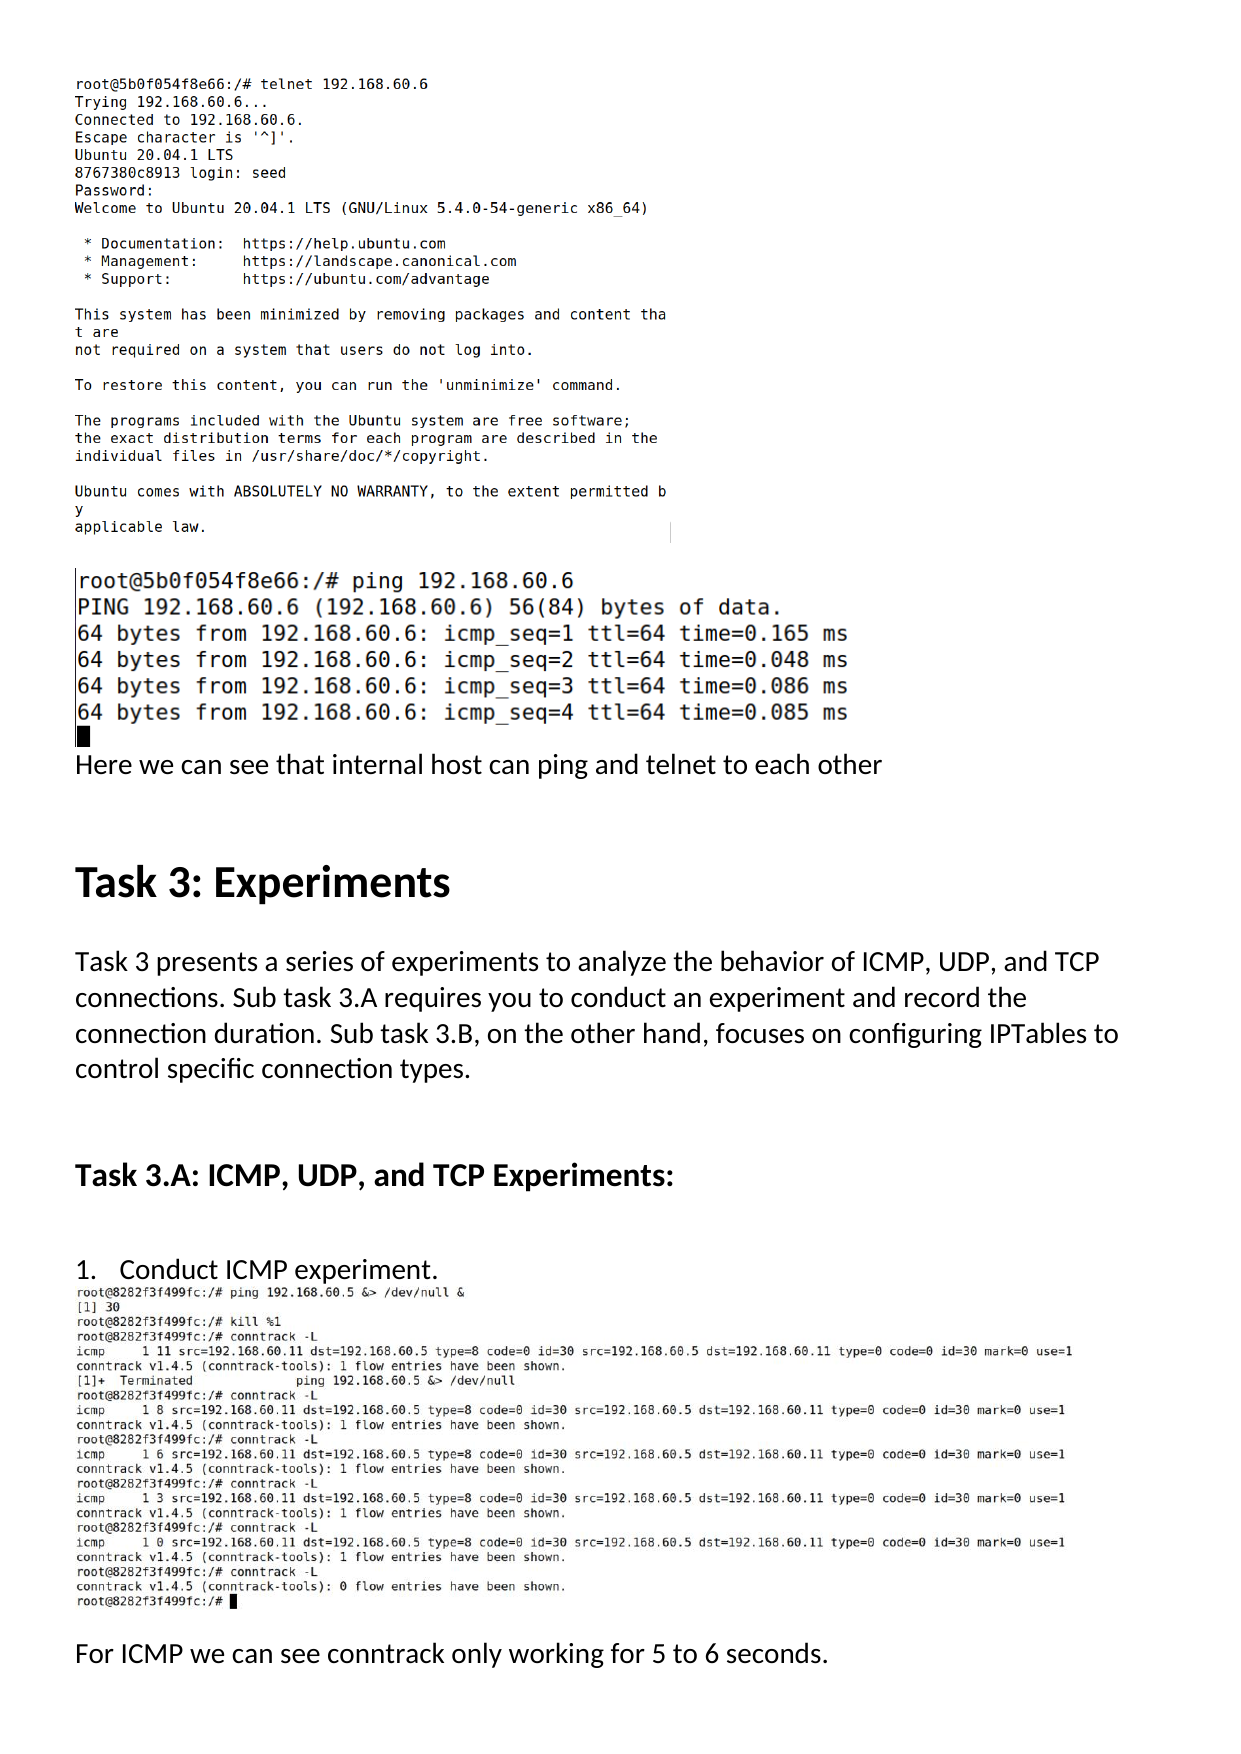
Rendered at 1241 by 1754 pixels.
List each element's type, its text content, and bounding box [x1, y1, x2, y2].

picture [75, 568, 877, 747]
list Conduct ICMP experiment. [75, 1251, 1165, 1287]
text For ICMP we can see conntrack only working for 5 to 6 seconds. [75, 1635, 1165, 1671]
subtitle Task 3: Experiments [75, 853, 1165, 909]
text Task 3 presents a series of experiments to analyze the behavior of ICMP, UDP, and TCP connections. Sub task 3.A requires you to conduct an experiment and record the connection duration. Sub task 3.B, on the other hand, focuses on configuring IPTables to control specific connection types. [75, 943, 1165, 1086]
list Here we can see that internal host can ping and telnet to each other [75, 746, 1165, 782]
picture [75, 75, 671, 543]
picture [75, 1286, 1084, 1610]
subtitle Task 3.A: ICMP, UDP, and TCP Experiments: [75, 1154, 1165, 1194]
